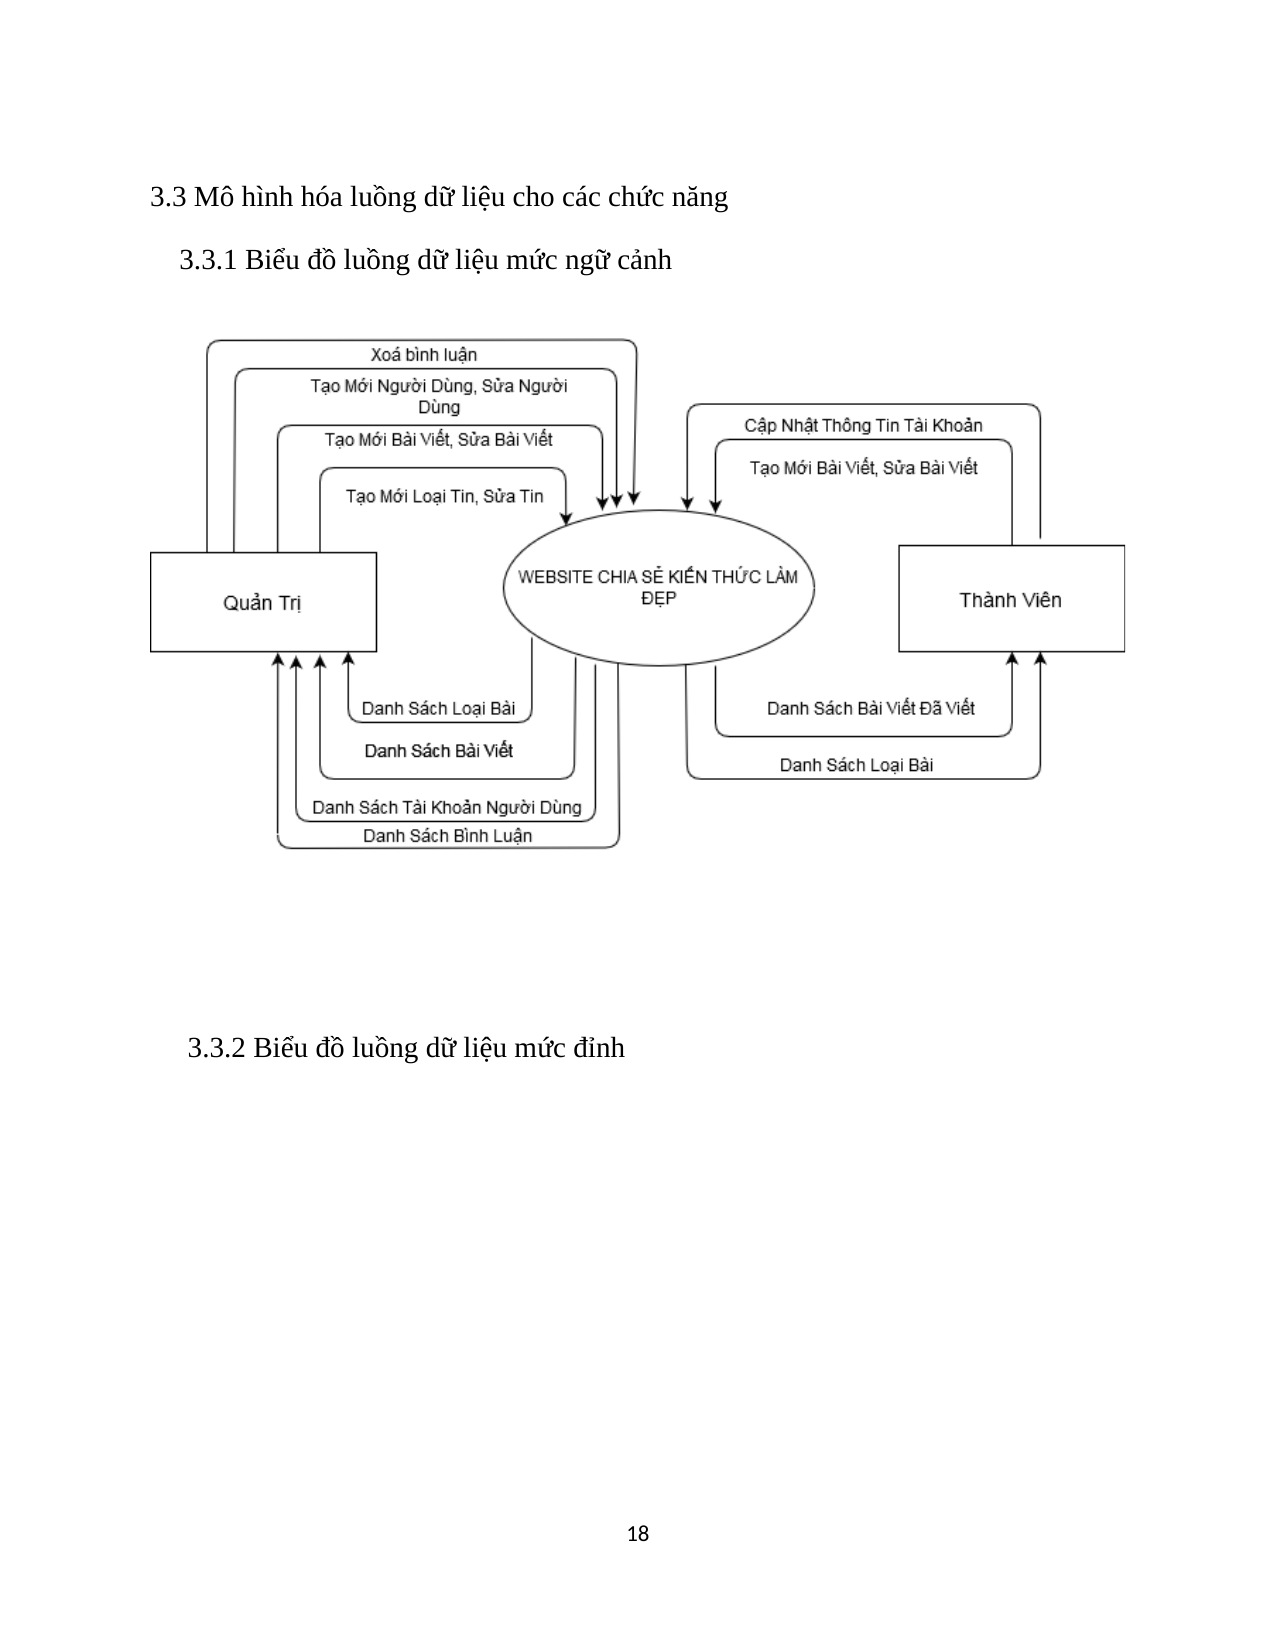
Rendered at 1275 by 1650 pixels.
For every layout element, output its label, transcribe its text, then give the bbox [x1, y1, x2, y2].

picture [150, 330, 1125, 862]
text 3.3.2 Biểu đồ luồng dữ liệu mức đỉnh [187, 1030, 1125, 1064]
text 3.3.1 Biểu đồ luồng dữ liệu mức ngữ cảnh [150, 242, 1125, 275]
text 3.3 Mô hình hóa luồng dữ liệu cho các chức năng [150, 179, 1125, 213]
